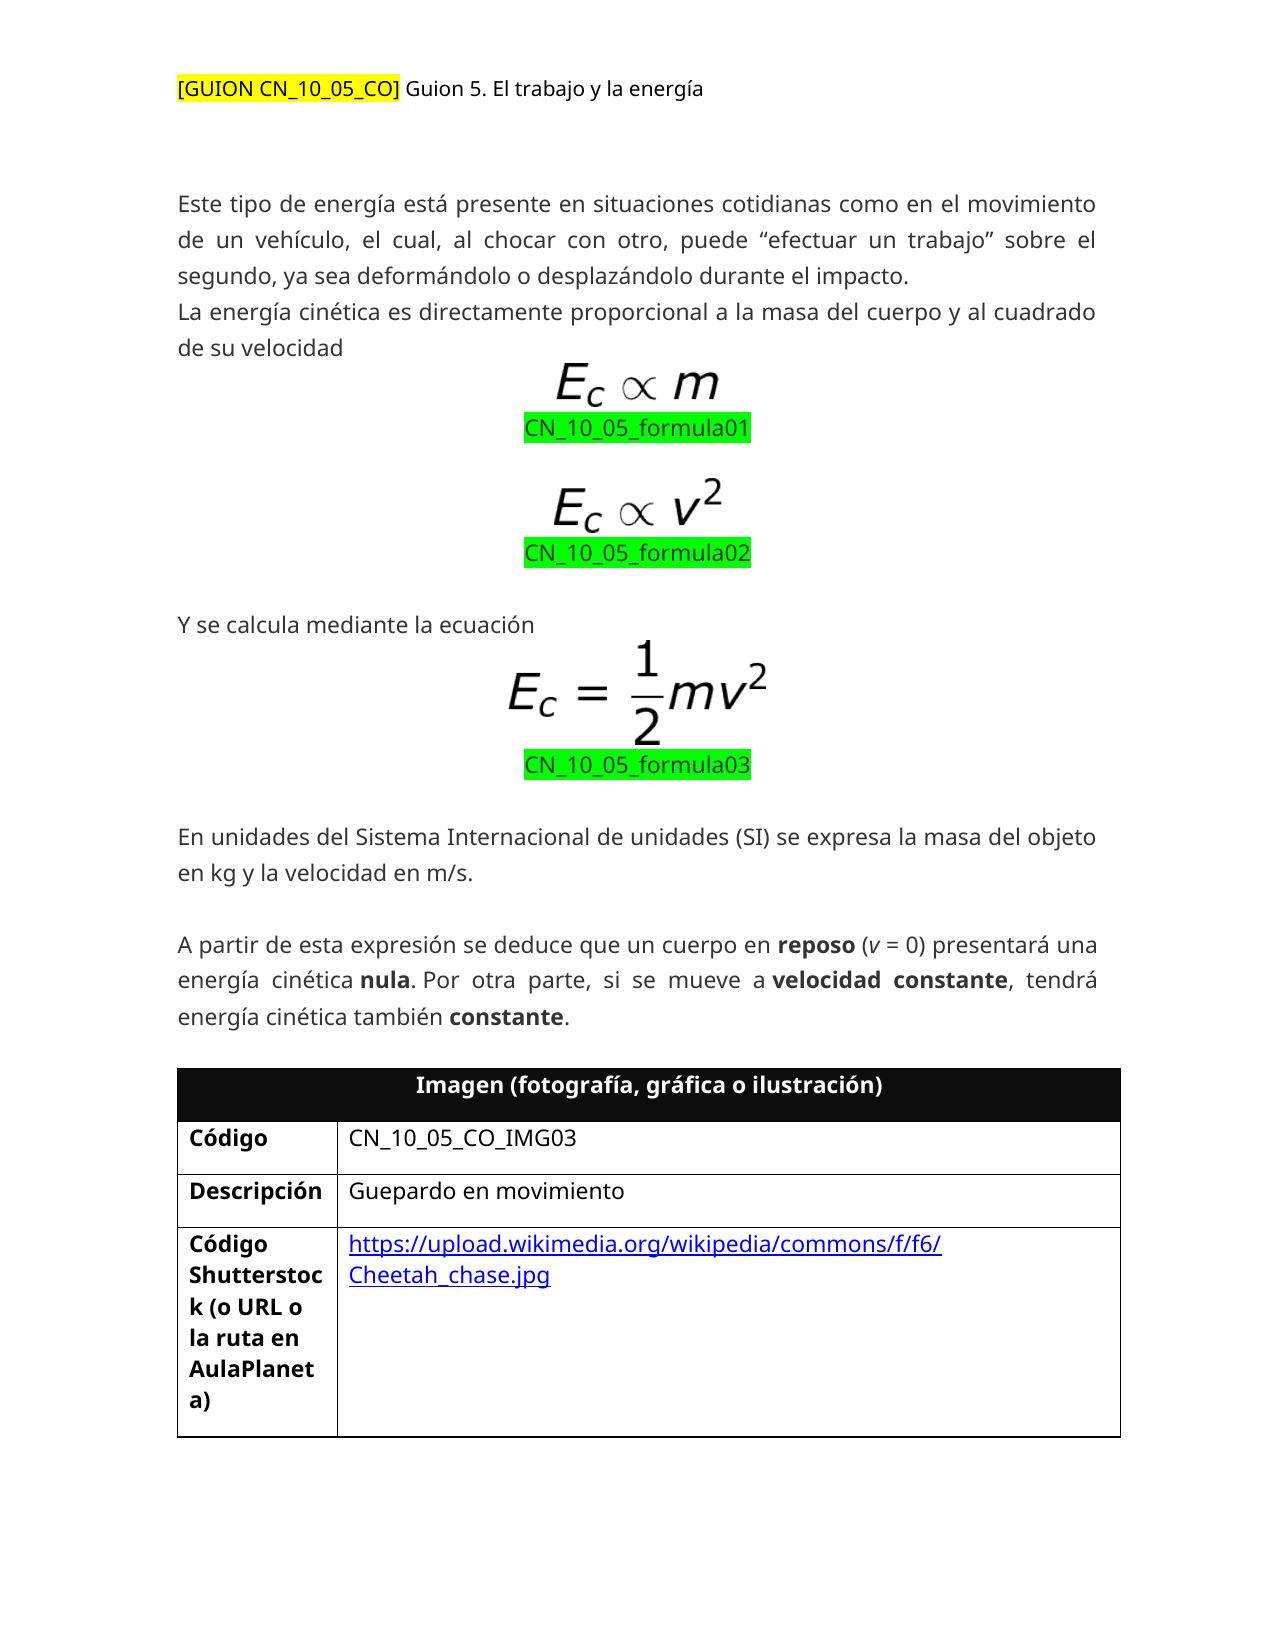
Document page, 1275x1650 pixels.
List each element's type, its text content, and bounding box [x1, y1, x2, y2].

text CN_10_05_formula03 [177, 744, 1098, 780]
table_header Imagen (fotografía, gráfica o ilustración) [178, 1069, 1120, 1121]
text La energía cinética es directamente proporcional a la masa del cuerpo y al cuadrado de su velocidad [177, 291, 1098, 363]
text CN_10_05_formula01 [177, 407, 1098, 443]
table_cell Código [178, 1122, 337, 1174]
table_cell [178, 1228, 337, 1436]
table_cell CN_10_05_CO_IMG03 [338, 1122, 1120, 1174]
table_cell Descripción [178, 1175, 337, 1227]
text En unidades del Sistema Internacional de unidades (SI) se expresa la masa del objeto en kg y la velocidad en m/s. [177, 816, 1098, 888]
picture [556, 363, 719, 407]
picture [508, 640, 767, 745]
text CN_10_05_formula02 [177, 533, 1098, 568]
text Y se calcula mediante la ecuación [177, 604, 1098, 640]
text A partir de esta expresión se deduce que un cuerpo en reposo (v = 0) presentará una energía cinética nula. Por otra parte, si se mueve a velocidad constante, tendrá energía cinética también constante. [177, 924, 1098, 1032]
text Este tipo de energía está presente en situaciones cotidianas como en el movimiento de un vehículo, el cual, al chocar con otro, puede “efectuar un trabajo” sobre el segundo, ya sea deformándolo o desplazándolo durante el impacto. [177, 183, 1098, 291]
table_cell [338, 1228, 1120, 1436]
table_cell Guepardo en movimiento [338, 1175, 1120, 1227]
picture [553, 478, 722, 533]
